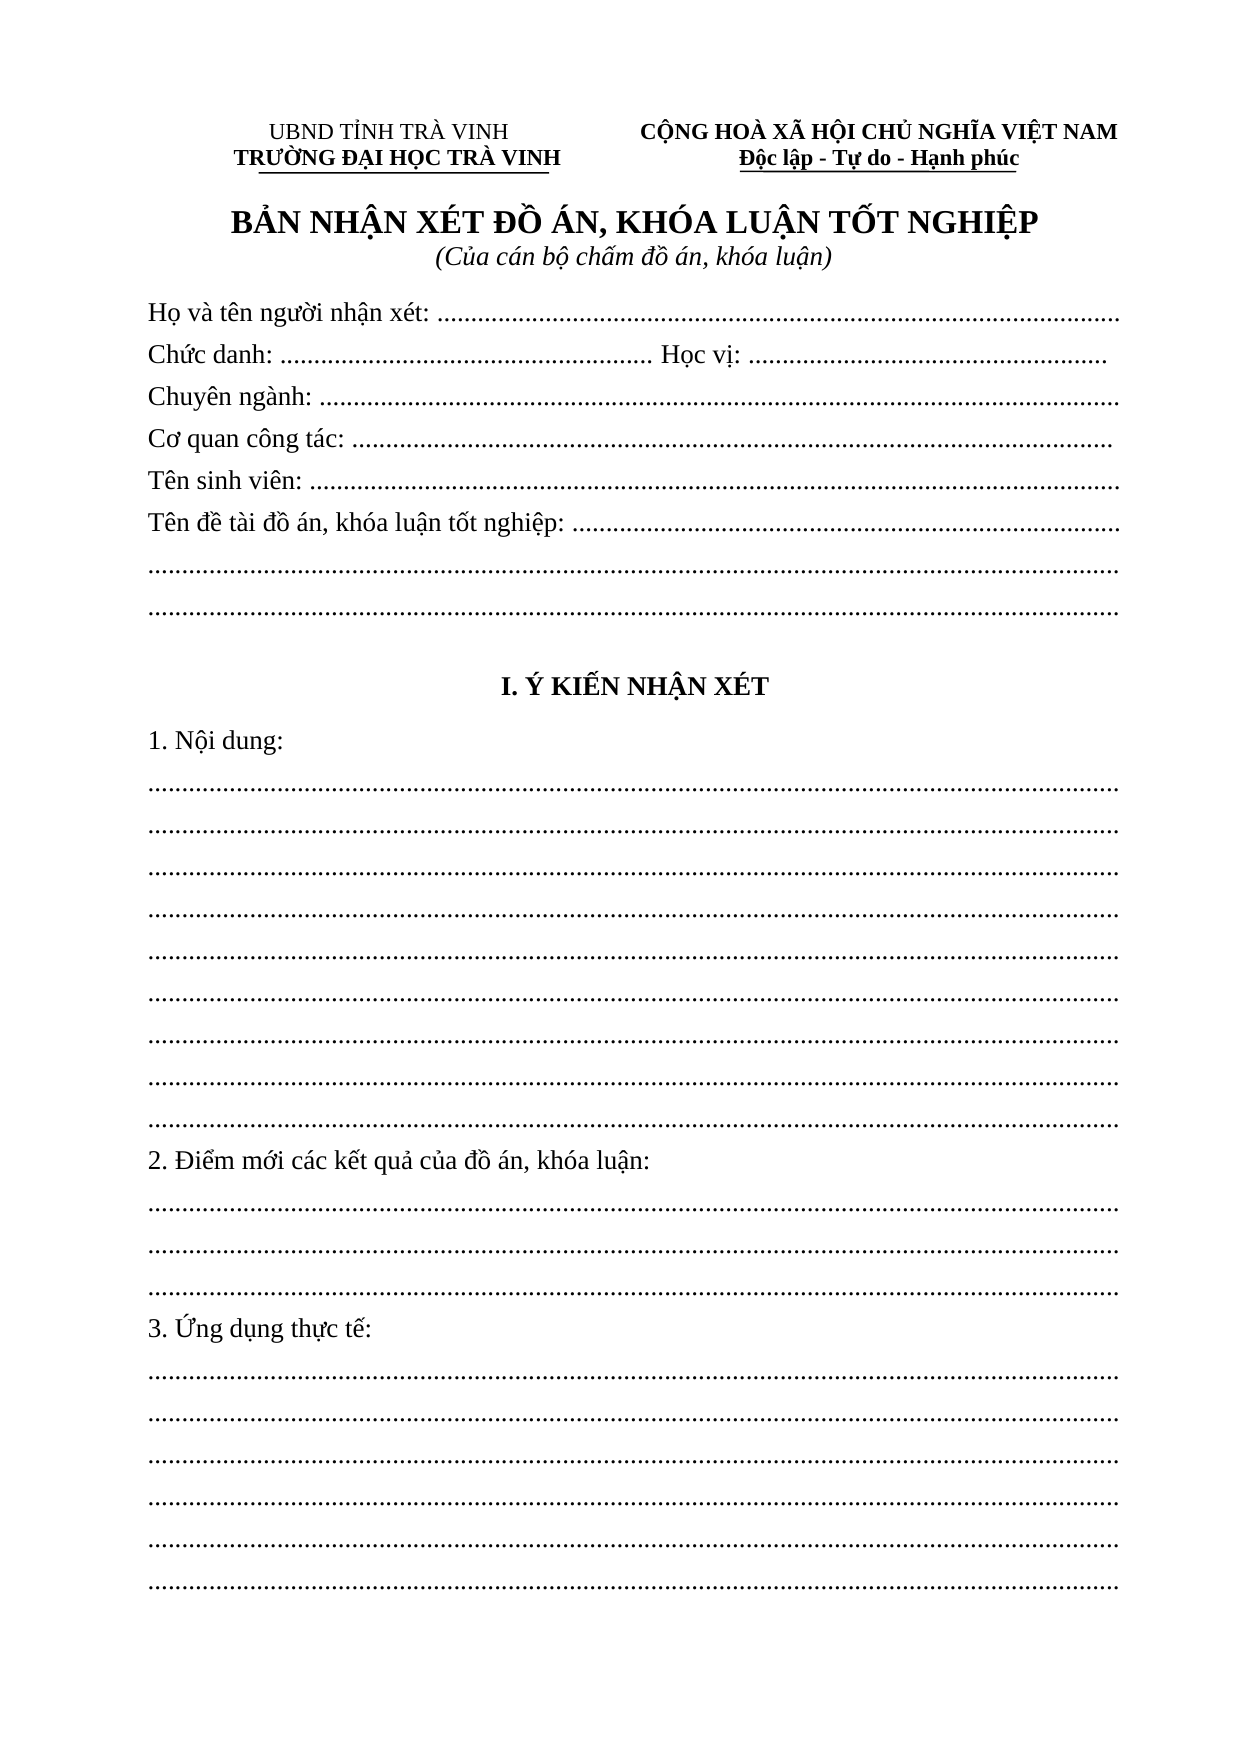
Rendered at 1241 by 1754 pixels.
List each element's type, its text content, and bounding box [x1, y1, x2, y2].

text Họ và tên người nhận xét: [148, 296, 1122, 328]
text I. Ý KIẾN NHẬN XÉT [148, 670, 1122, 701]
text UBND TỈNH TRÀ VINH CỘNG HOÀ XÃ HỘI CHỦ NGHĨA VIỆT NAM [148, 118, 1122, 144]
text Cơ quan công tác: [148, 422, 1122, 453]
text 3. Ứng dụng thực tế: [148, 1312, 1122, 1343]
text (Của cán bộ chấm đồ án, khóa luận) [148, 240, 1122, 271]
text 1. Nội dung: [148, 724, 1122, 755]
text 2. Điểm mới các kết quả của đồ án, khóa luận: [148, 1144, 1122, 1175]
text Tên sinh viên: [148, 464, 1122, 496]
text Tên đề tài đồ án, khóa luận tốt nghiệp: [148, 506, 1122, 537]
text TRƯỜNG ĐẠI HỌC TRÀ VINH Độc lập - Tự do - Hạnh phúc [148, 144, 1122, 171]
text Chức danh: Học vị: [148, 338, 1122, 369]
text Chuyên ngành: [148, 380, 1122, 412]
text BẢN NHẬN XÉT ĐỒ ÁN, KHÓA LUẬN TỐT NGHIỆP [148, 202, 1122, 240]
